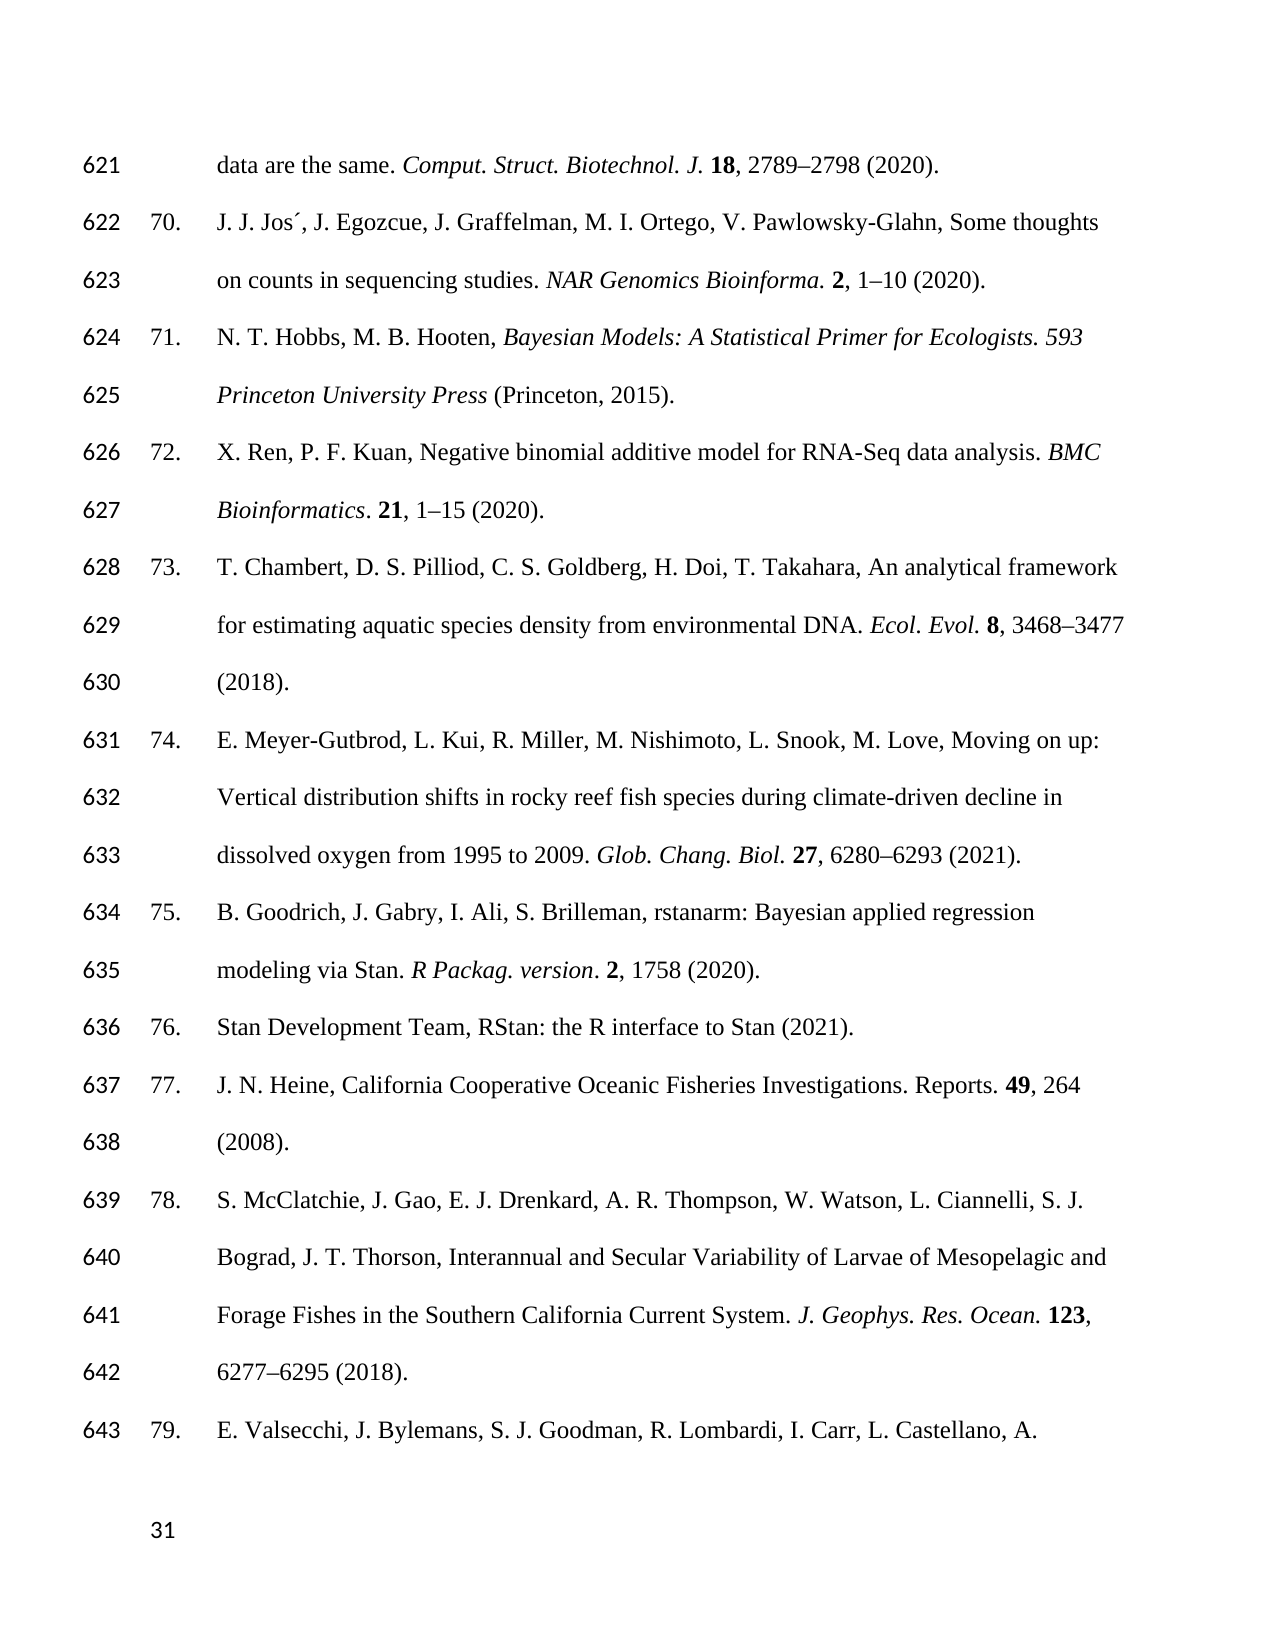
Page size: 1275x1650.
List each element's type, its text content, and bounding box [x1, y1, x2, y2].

text 73. T. Chambert, D. S. Pilliod, C. S. Goldberg, H. Doi, T. Takahara, An analytical framework for estimating aquatic species density from environmental DNA. Ecol. Evol. 8, 3468–3477 (2018). [150, 552, 1125, 696]
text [150, 150, 1125, 179]
text 77. J. N. Heine, California Cooperative Oceanic Fisheries Investigations. Reports. 49, 264 (2008). [150, 1070, 1125, 1156]
text 70. J. J. Jos´, J. Egozcue, J. Graffelman, M. I. Ortego, V. Pawlowsky-Glahn, Some thoughts on counts in sequencing studies. NAR Genomics Bioinforma. 2, 1–10 (2020). [150, 207, 1125, 294]
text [150, 1415, 1125, 1444]
text 74. E. Meyer-Gutbrod, L. Kui, R. Miller, M. Nishimoto, L. Snook, M. Love, Moving on up: Vertical distribution shifts in rocky reef fish species during climate-driven decline in dissolved oxygen from 1995 to 2009. Glob. Chang. Biol. 27, 6280–6293 (2021). [150, 725, 1125, 869]
text 75. B. Goodrich, J. Gabry, I. Ali, S. Brilleman, rstanarm: Bayesian applied regression modeling via Stan. R Packag. version. 2, 1758 (2020). [150, 897, 1125, 984]
text 76. Stan Development Team, RStan: the R interface to Stan (2021). [150, 1012, 1125, 1041]
text 71. N. T. Hobbs, M. B. Hooten, Bayesian Models: A Statistical Primer for Ecologists. 593 Princeton University Press (Princeton, 2015). [150, 322, 1125, 409]
text 78. S. McClatchie, J. Gao, E. J. Drenkard, A. R. Thompson, W. Watson, L. Ciannelli, S. J. Bograd, J. T. Thorson, Interannual and Secular Variability of Larvae of Mesopelagic and Forage Fishes in the Southern California Current System. J. Geophys. Res. Ocean. 123, 6277–6295 (2018). [150, 1185, 1125, 1386]
text 72. X. Ren, P. F. Kuan, Negative binomial additive model for RNA-Seq data analysis. BMC Bioinformatics. 21, 1–15 (2020). [150, 437, 1125, 524]
